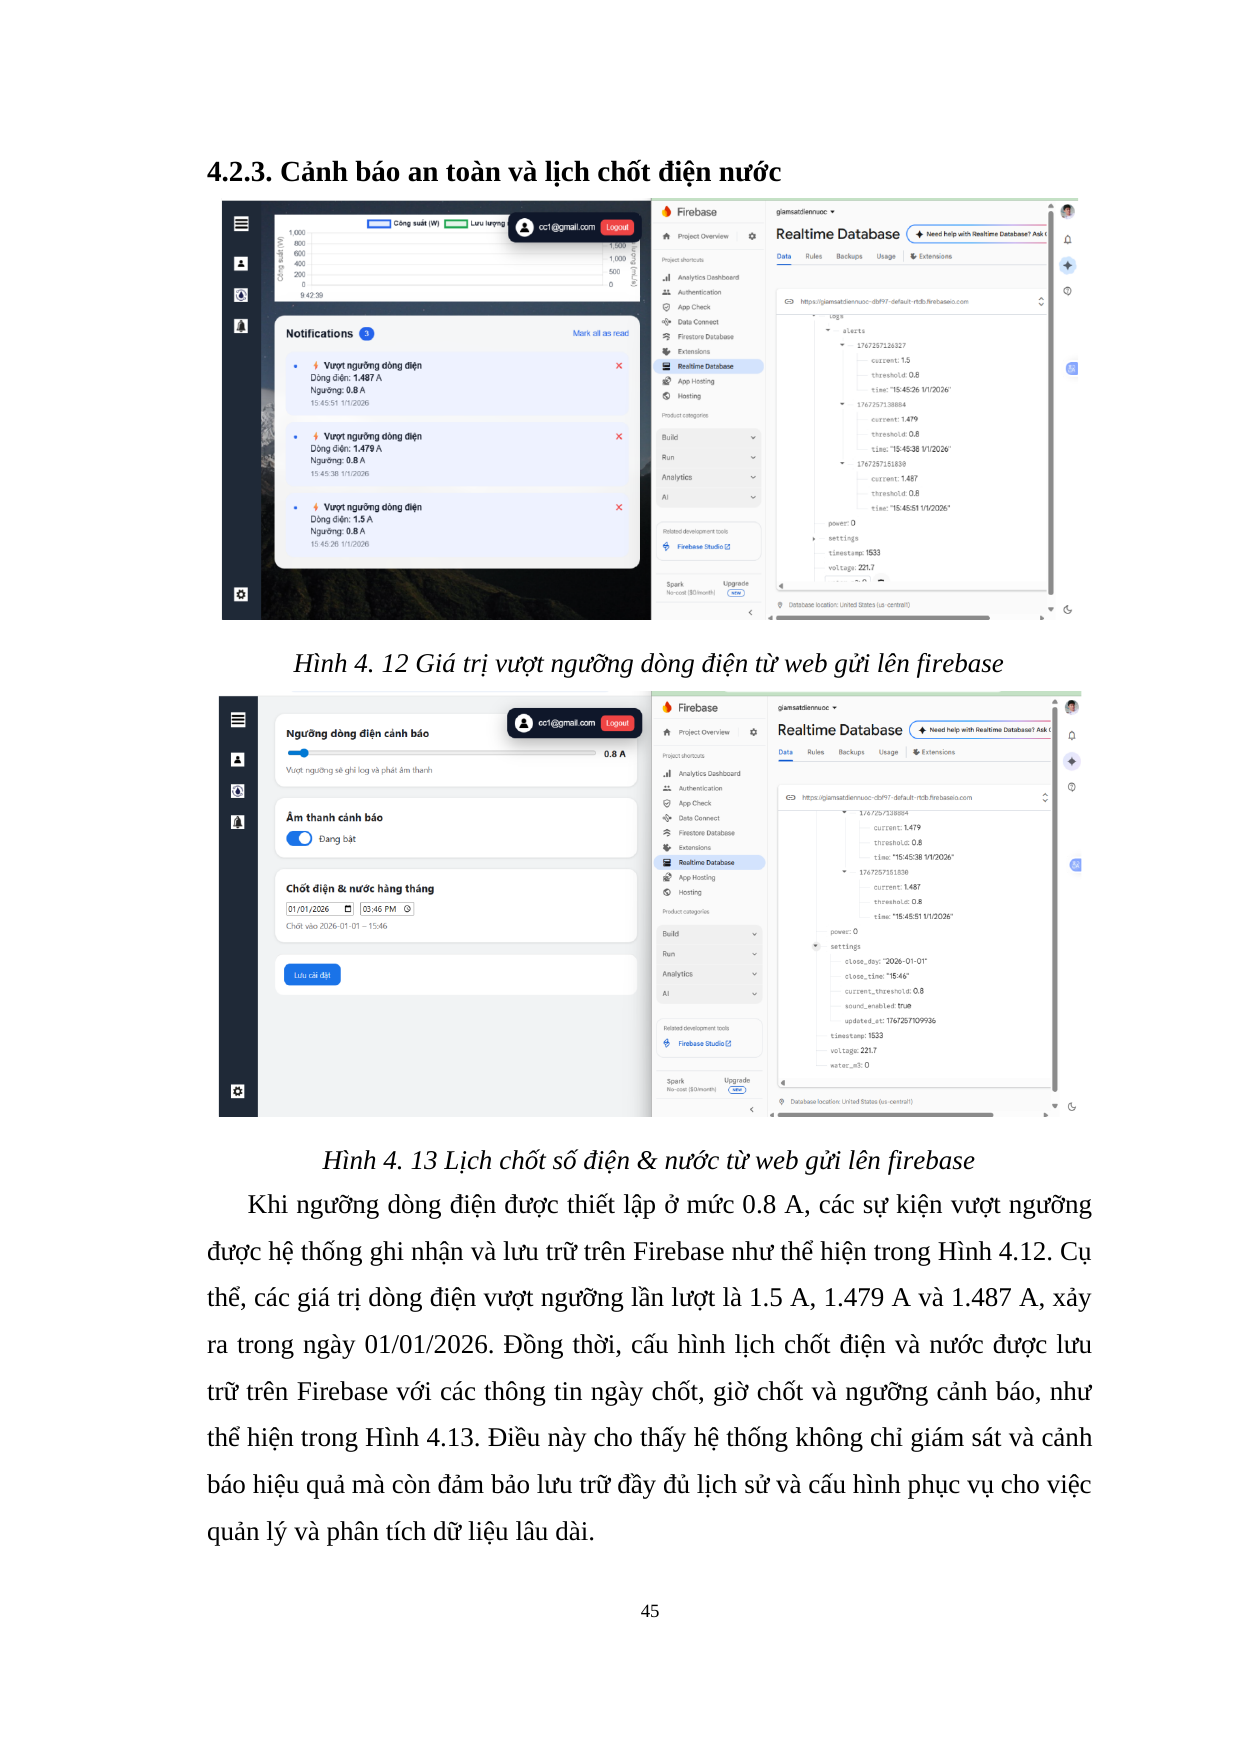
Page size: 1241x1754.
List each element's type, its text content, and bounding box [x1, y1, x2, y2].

picture [221, 198, 1079, 620]
subtitle 4.2.3. Cảnh báo an toàn và lịch chốt điện nước [207, 154, 1093, 187]
text Khi ngưỡng dòng điện được thiết lập ở mức 0.8 A, các sự kiện vượt ngưỡng được hệ thống ghi nhận và lưu trữ trên Firebase như thể hiện trong Hình 4.12. Cụ thể, các giá trị dòng điện vượt ngưỡng lần lượt là 1.5 A, 1.479 A và 1.487 A, xảy ra trong ngày 01/01/2026. Đồng thời, cấu hình lịch chốt điện và nước được lưu trữ trên Firebase với các thông tin ngày chốt, giờ chốt và ngưỡng cảnh báo, như thể hiện trong Hình 4.13. Điều này cho thấy hệ thống không chỉ giám sát và cảnh báo hiệu quả mà còn đảm bảo lưu trữ đầy đủ lịch sử và cấu hình phục vụ cho việc quản lý và phân tích dữ liệu lâu dài. [207, 1188, 1093, 1546]
picture [218, 691, 1082, 1117]
